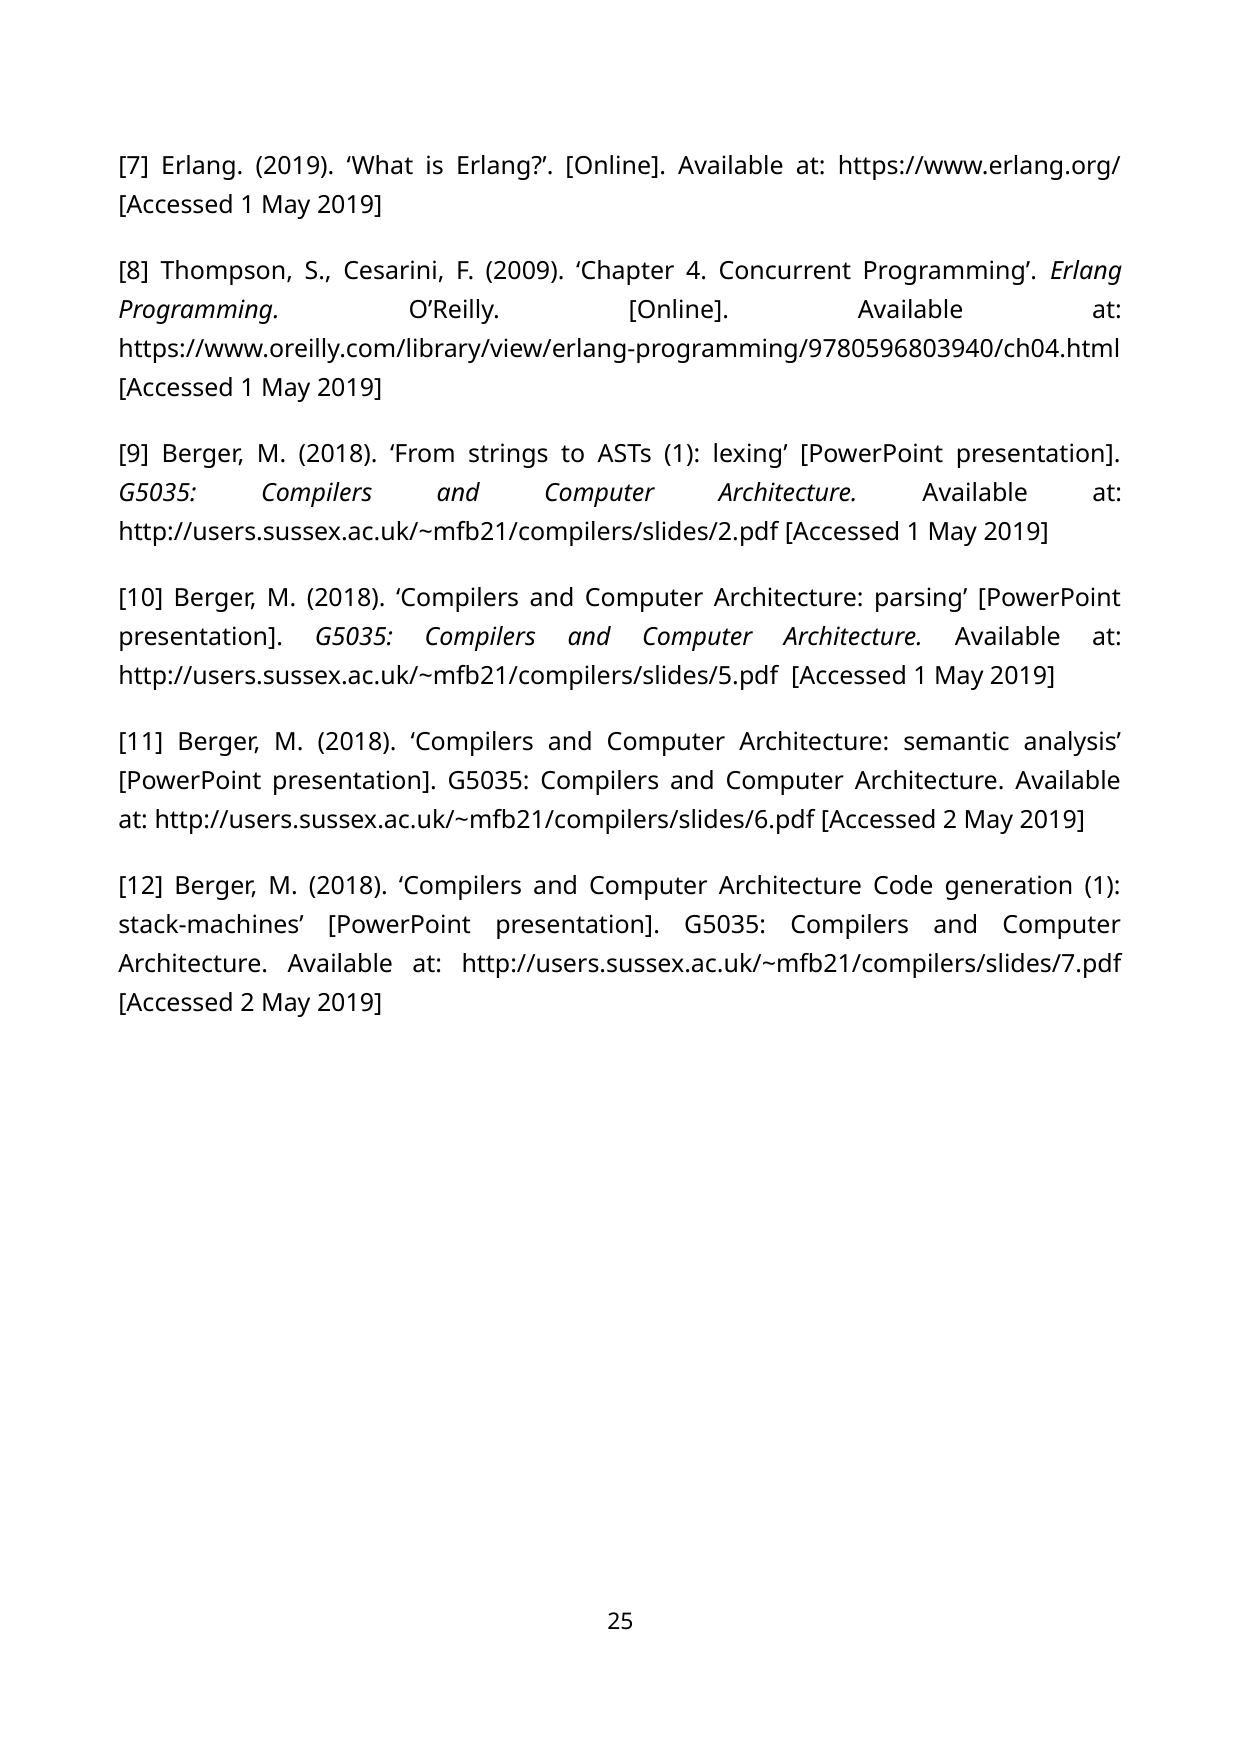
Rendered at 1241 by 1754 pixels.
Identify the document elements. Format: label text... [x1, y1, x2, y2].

text [11] Berger, M. (2018). ‘Compilers and Computer Architecture: semantic analysis’ [PowerPoint presentation]. G5035: Compilers and Computer Architecture. Available at: http://users.sussex.ac.uk/~mfb21/compilers/slides/6.pdf [Accessed 2 May 2019] [118, 723, 1122, 836]
text [8] Thompson, S., Cesarini, F. (2009). ‘Chapter 4. Concurrent Programming’. Erlang Programming. O’Reilly. [Online]. Available at: https://www.oreilly.com/library/view/erlang-programming/9780596803940/ch04.html [Accessed 1 May 2019] [118, 252, 1122, 404]
text [10] Berger, M. (2018). ‘Compilers and Computer Architecture: parsing’ [PowerPoint presentation]. G5035: Compilers and Computer Architecture. Available at: http://users.sussex.ac.uk/~mfb21/compilers/slides/5.pdf [Accessed 1 May 2019] [118, 579, 1122, 692]
text [9] Berger, M. (2018). ‘From strings to ASTs (1): lexing’ [PowerPoint presentation]. G5035: Compilers and Computer Architecture. Available at: http://users.sussex.ac.uk/~mfb21/compilers/slides/2.pdf [Accessed 1 May 2019] [118, 436, 1122, 548]
text [12] Berger, M. (2018). ‘Compilers and Computer Architecture Code generation (1): stack-machines’ [PowerPoint presentation]. G5035: Compilers and Computer Architecture. Available at: http://users.sussex.ac.uk/~mfb21/compilers/slides/7.pdf [Accessed 2 May 2019] [118, 867, 1122, 1019]
text [7] Erlang. (2019). ‘What is Erlang?’. [Online]. Available at: https://www.erlang.org/ [Accessed 1 May 2019] [118, 148, 1122, 221]
